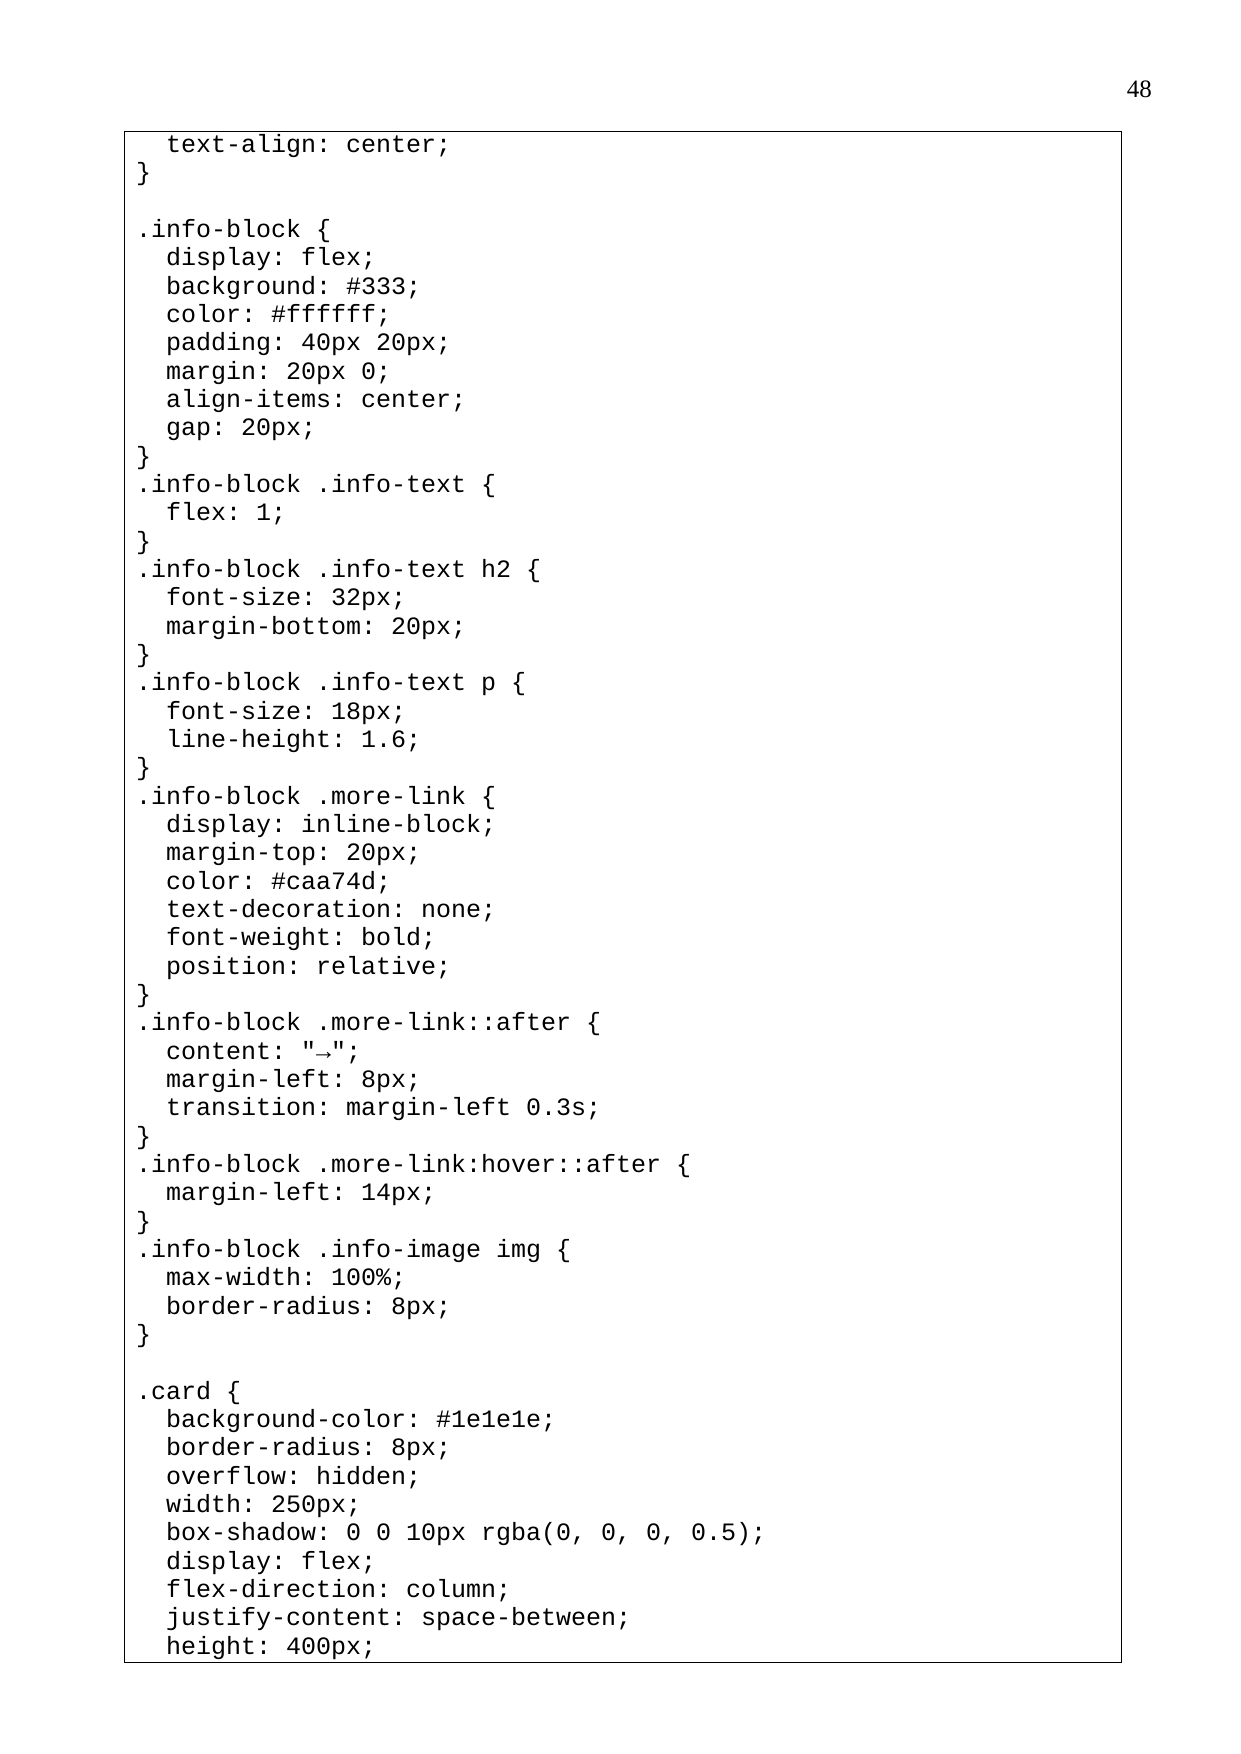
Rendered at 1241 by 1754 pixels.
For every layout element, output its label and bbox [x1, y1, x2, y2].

table_header [125, 132, 1121, 1662]
